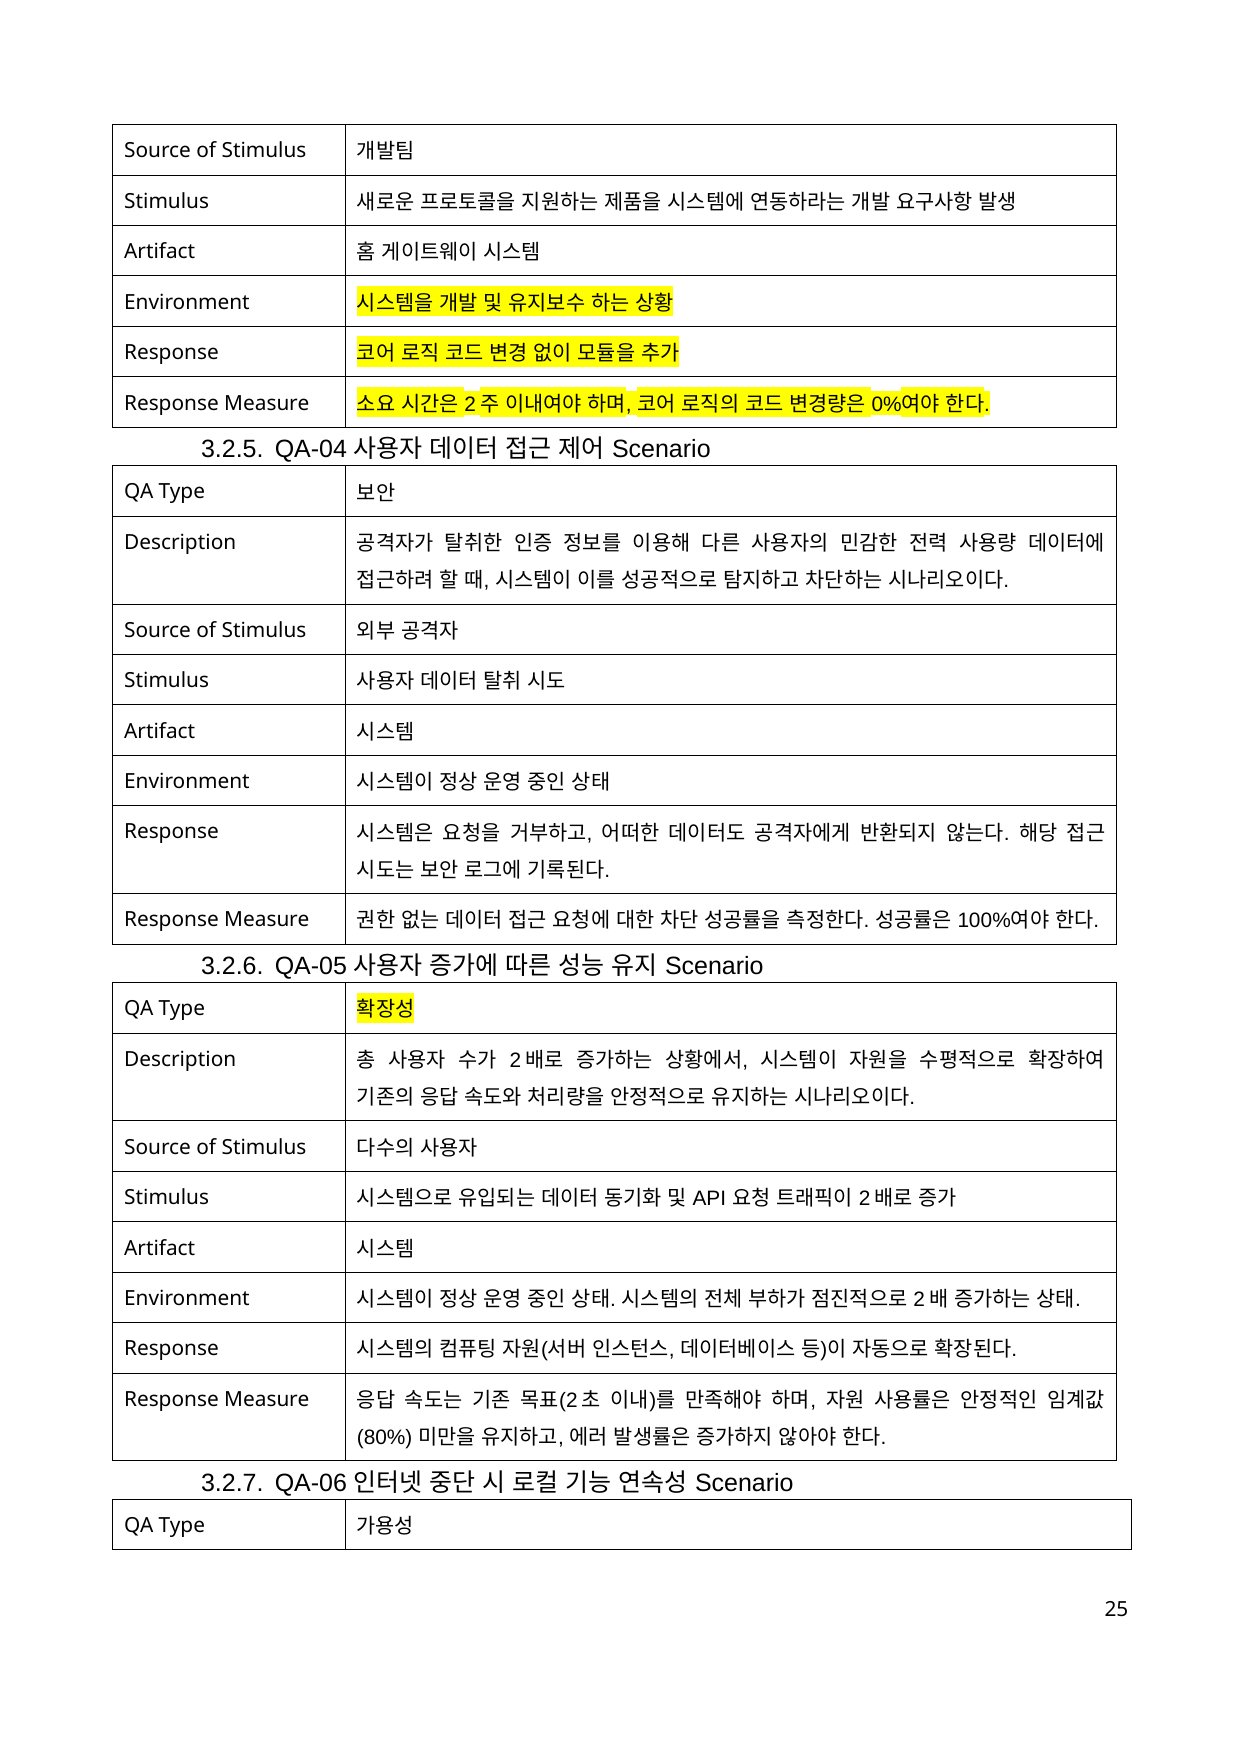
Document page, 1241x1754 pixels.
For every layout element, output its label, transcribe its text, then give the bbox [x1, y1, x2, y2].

table_header 보안 [346, 466, 1116, 516]
table_cell 외부 공격자 [346, 605, 1116, 654]
subtitle QA-06 인터넷 중단 시 로컬 기능 연속성 Scenario [201, 1461, 1128, 1499]
table_cell Stimulus [113, 655, 345, 704]
table_cell Artifact [113, 705, 345, 755]
table_cell Environment [113, 1273, 345, 1322]
table_cell Response Measure [113, 894, 345, 943]
table_cell Response [113, 1323, 345, 1372]
table_cell 사용자 데이터 탈취 시도 [346, 655, 1116, 704]
table_cell Source of Stimulus [113, 605, 345, 654]
table_cell Response Measure [113, 377, 345, 427]
table_cell 응답 속도는 기존 목표(2초 이내)를 만족해야 하며, 자원 사용률은 안정적인 임계값(80%) 미만을 유지하고, 에러 발생률은 증가하지 않아야 한다. [346, 1374, 1116, 1460]
table_cell 시스템이 정상 운영 중인 상태 [346, 756, 1116, 805]
table_cell Response [113, 806, 345, 893]
table_cell Stimulus [113, 1172, 345, 1221]
table_cell 총 사용자 수가 2배로 증가하는 상황에서, 시스템이 자원을 수평적으로 확장하여 기존의 응답 속도와 처리량을 안정적으로 유지하는 시나리오이다. [346, 1034, 1116, 1120]
table_cell 코어 로직 코드 변경 없이 모듈을 추가 [346, 327, 1116, 376]
table_cell Description [113, 1034, 345, 1120]
table_cell Description [113, 517, 345, 603]
table_cell 공격자가 탈취한 인증 정보를 이용해 다른 사용자의 민감한 전력 사용량 데이터에 접근하려 할 때, 시스템이 이를 성공적으로 탐지하고 차단하는 시나리오이다. [346, 517, 1116, 603]
table_cell 소요 시간은 2주 이내여야 하며, 코어 로직의 코드 변경량은 0%여야 한다. [346, 377, 1116, 427]
table_cell Response Measure [113, 1374, 345, 1460]
table_cell Stimulus [113, 176, 345, 225]
table_cell 시스템의 컴퓨팅 자원(서버 인스턴스, 데이터베이스 등)이 자동으로 확장된다. [346, 1323, 1116, 1372]
table_cell 시스템을 개발 및 유지보수 하는 상황 [346, 276, 1116, 326]
table_cell Environment [113, 756, 345, 805]
table_cell 홈 게이트웨이 시스템 [346, 226, 1116, 275]
table_cell Environment [113, 276, 345, 326]
table_cell 시스템으로 유입되는 데이터 동기화 및 API 요청 트래픽이 2배로 증가 [346, 1172, 1116, 1221]
table_header 확장성 [346, 983, 1116, 1032]
table_header QA Type [113, 983, 345, 1032]
table_cell Source of Stimulus [113, 1121, 345, 1171]
table_header 가용성 [346, 1500, 1131, 1549]
table_cell Response [113, 327, 345, 376]
table_cell Source of Stimulus [113, 125, 345, 174]
table_cell 다수의 사용자 [346, 1121, 1116, 1171]
table_cell 새로운 프로토콜을 지원하는 제품을 시스템에 연동하라는 개발 요구사항 발생 [346, 176, 1116, 225]
table_cell 권한 없는 데이터 접근 요청에 대한 차단 성공률을 측정한다. 성공률은 100%여야 한다. [346, 894, 1116, 943]
table_header QA Type [113, 1500, 345, 1549]
table_cell 개발팀 [346, 125, 1116, 174]
table_header QA Type [113, 466, 345, 516]
subtitle QA-04 사용자 데이터 접근 제어 Scenario [201, 428, 1128, 465]
table_cell 시스템 [346, 705, 1116, 755]
table_cell 시스템 [346, 1222, 1116, 1272]
table_cell 시스템이 정상 운영 중인 상태. 시스템의 전체 부하가 점진적으로 2배 증가하는 상태. [346, 1273, 1116, 1322]
table_cell 시스템은 요청을 거부하고, 어떠한 데이터도 공격자에게 반환되지 않는다. 해당 접근 시도는 보안 로그에 기록된다. [346, 806, 1116, 893]
table_cell Artifact [113, 1222, 345, 1272]
table_cell Artifact [113, 226, 345, 275]
subtitle QA-05 사용자 증가에 따른 성능 유지 Scenario [201, 944, 1128, 982]
